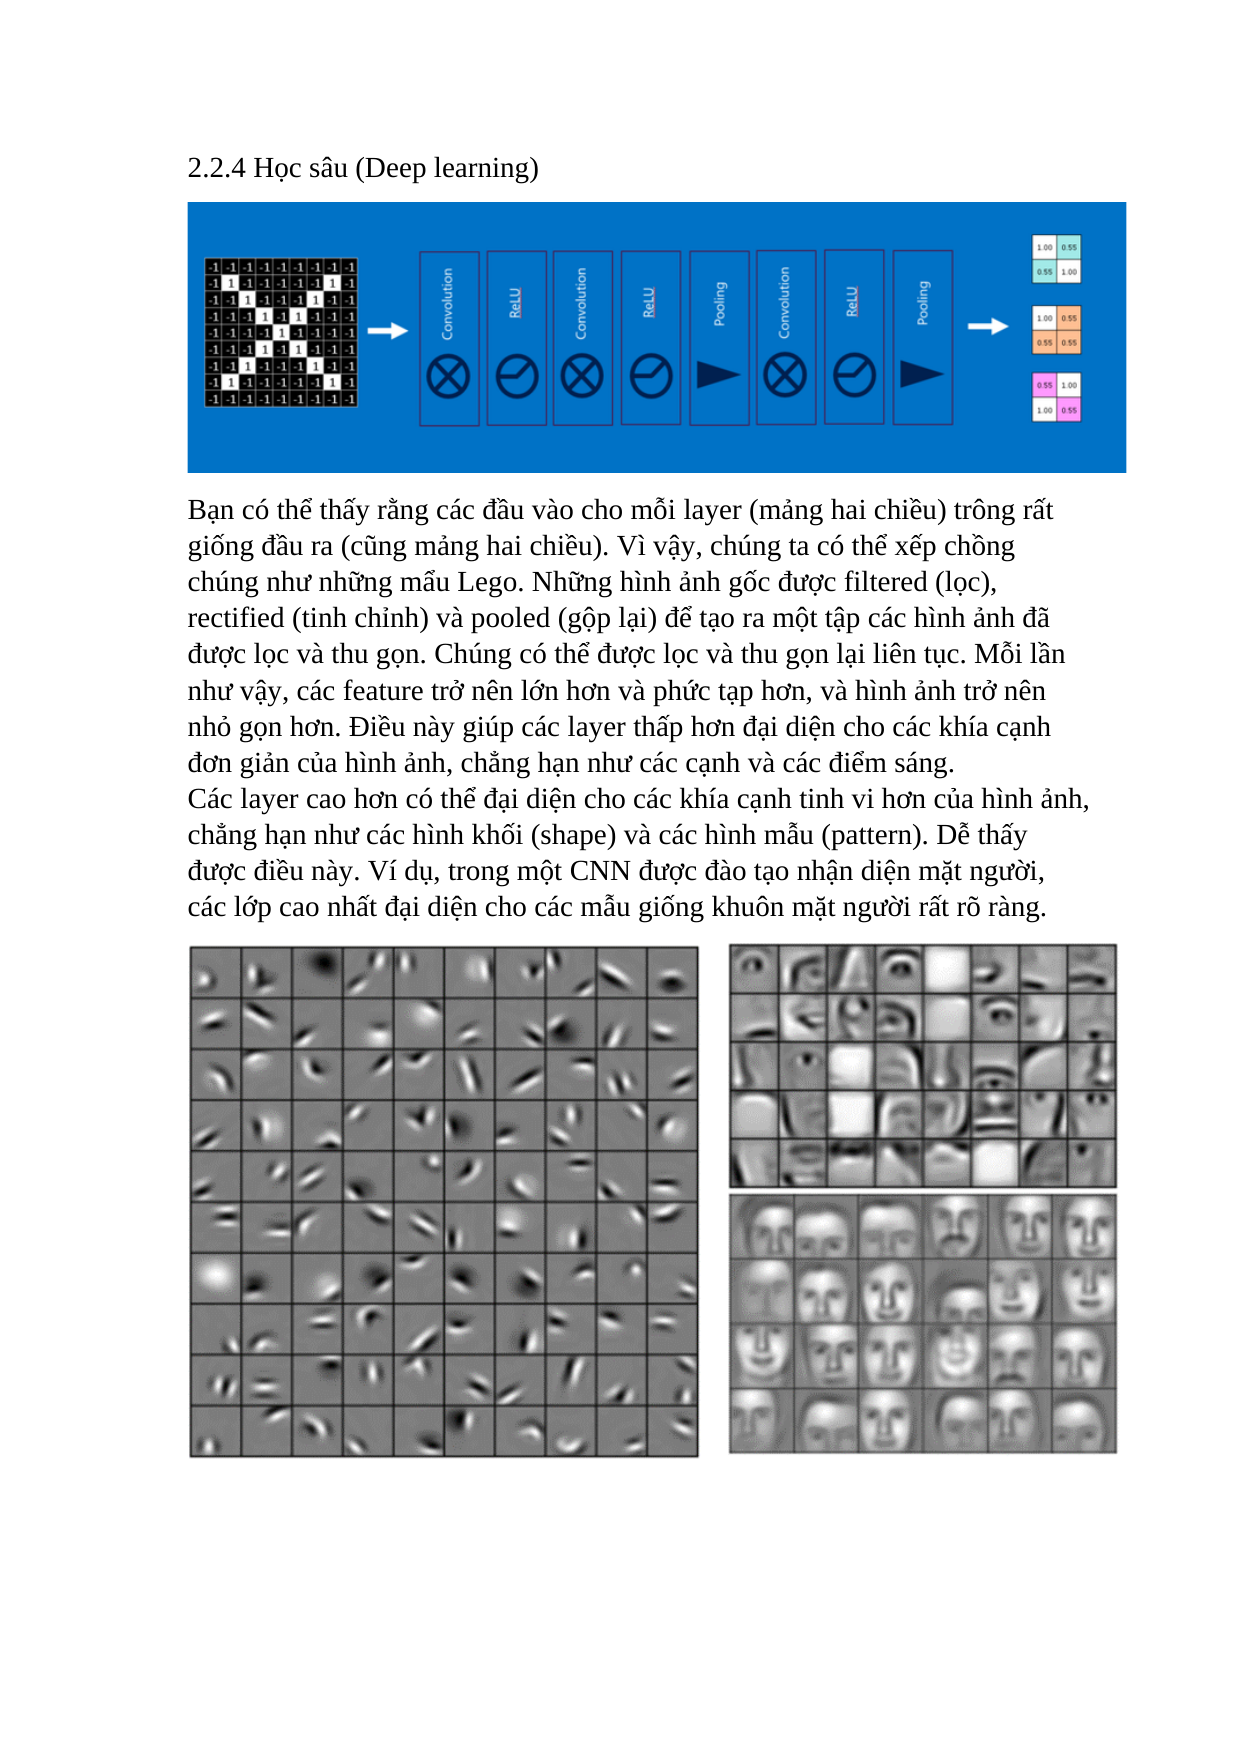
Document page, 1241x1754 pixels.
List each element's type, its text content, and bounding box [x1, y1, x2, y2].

text Bạn có thể thấy rằng các đầu vào cho mỗi layer (mảng hai chiều) trông rất giống đầu ra (cũng mảng hai chiều). Vì vậy, chúng ta có thể xếp chồng chúng như những mẩu Lego. Những hình ảnh gốc được filtered (lọc), rectified (tinh chỉnh) và pooled (gộp lại) để tạo ra một tập các hình ảnh đã được lọc và thu gọn. Chúng có thể được lọc và thu gọn lại liên tục. Mỗi lần như vậy, các feature trở nên lớn hơn và phức tạp hơn, và hình ảnh trở nên nhỏ gọn hơn. Điều này giúp các layer thấp hơn đại diện cho các khía cạnh đơn giản của hình ảnh, chẳng hạn như các cạnh và các điểm sáng. Các layer cao hơn có thể đại diện cho các khía cạnh tinh vi hơn của hình ảnh, chẳng hạn như các hình khối (shape) và các hình mẫu (pattern). Dễ thấy được điều này. Ví dụ, trong một CNN được đào tạo nhận diện mặt người, các lớp cao nhất đại diện cho các mẫu giống khuôn mặt người rất rõ ràng. [187, 492, 1090, 923]
picture [187, 942, 1125, 1462]
text 2.2.4 Học sâu (Deep learning) [187, 150, 1090, 183]
picture [187, 202, 1127, 473]
